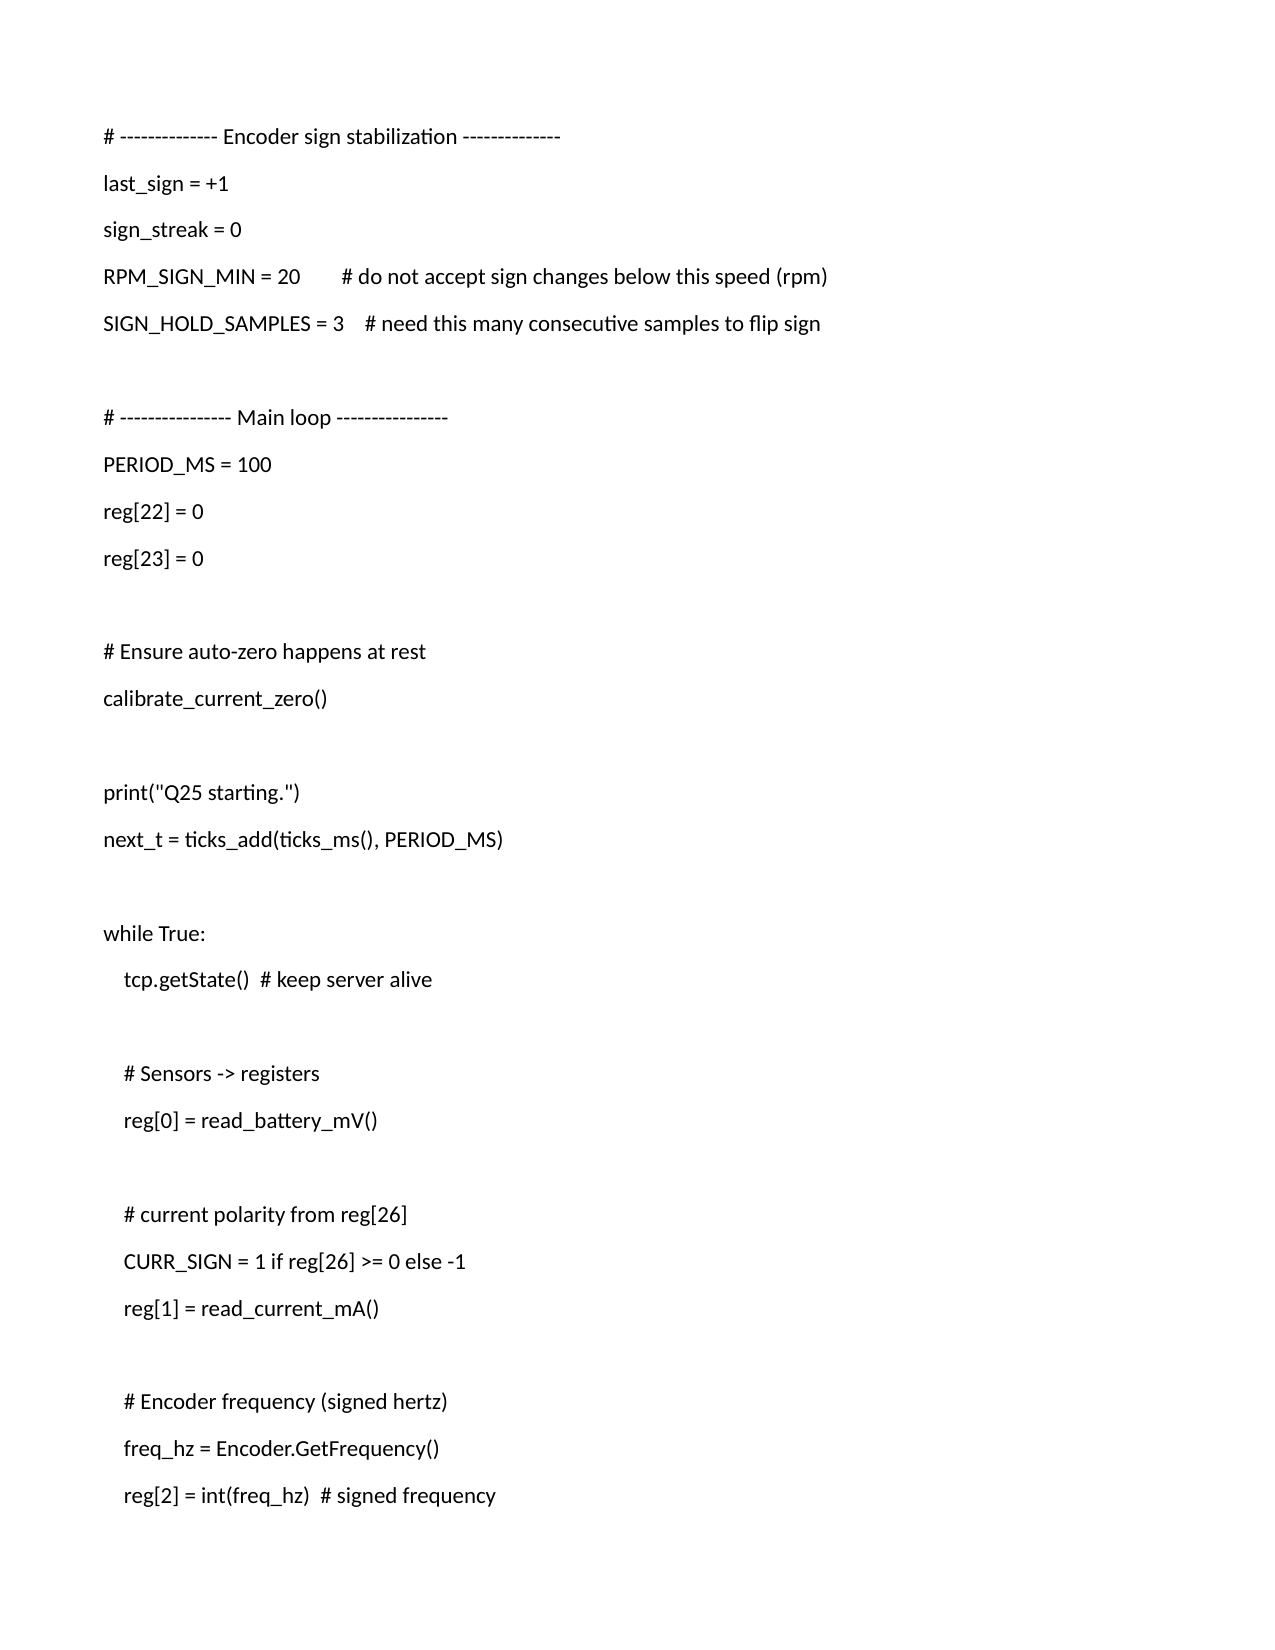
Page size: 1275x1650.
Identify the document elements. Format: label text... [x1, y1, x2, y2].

text # -------------- Encoder sign stabilization -------------- [103, 122, 1191, 150]
text reg[23] = 0 [103, 544, 1191, 572]
text calibrate_current_zero() [103, 684, 1191, 712]
text last_sign = +1 [103, 169, 1191, 197]
text next_t = ticks_add(ticks_ms(), PERIOD_MS) [103, 825, 1191, 853]
text print("Q25 starting.") [103, 778, 1191, 806]
text # Sensors -> registers [103, 1059, 1191, 1087]
text reg[2] = int(freq_hz) # signed frequency [103, 1481, 1191, 1509]
text RPM_SIGN_MIN = 20 # do not accept sign changes below this speed (rpm) [103, 262, 1191, 291]
text freq_hz = Encoder.GetFrequency() [103, 1434, 1191, 1462]
text PERIOD_MS = 100 [103, 450, 1191, 478]
text sign_streak = 0 [103, 216, 1191, 244]
text # Ensure auto-zero happens at rest [103, 637, 1191, 666]
text CURR_SIGN = 1 if reg[26] >= 0 else -1 [103, 1247, 1191, 1275]
text while True: [103, 919, 1191, 947]
text tcp.getState() # keep server alive [103, 966, 1191, 994]
text reg[1] = read_current_mA() [103, 1294, 1191, 1322]
text # current polarity from reg[26] [103, 1200, 1191, 1228]
text # Encoder frequency (signed hertz) [103, 1387, 1191, 1416]
text reg[22] = 0 [103, 497, 1191, 525]
text reg[0] = read_battery_mV() [103, 1106, 1191, 1134]
text # ---------------- Main loop ---------------- [103, 403, 1191, 431]
text SIGN_HOLD_SAMPLES = 3 # need this many consecutive samples to flip sign [103, 309, 1191, 337]
